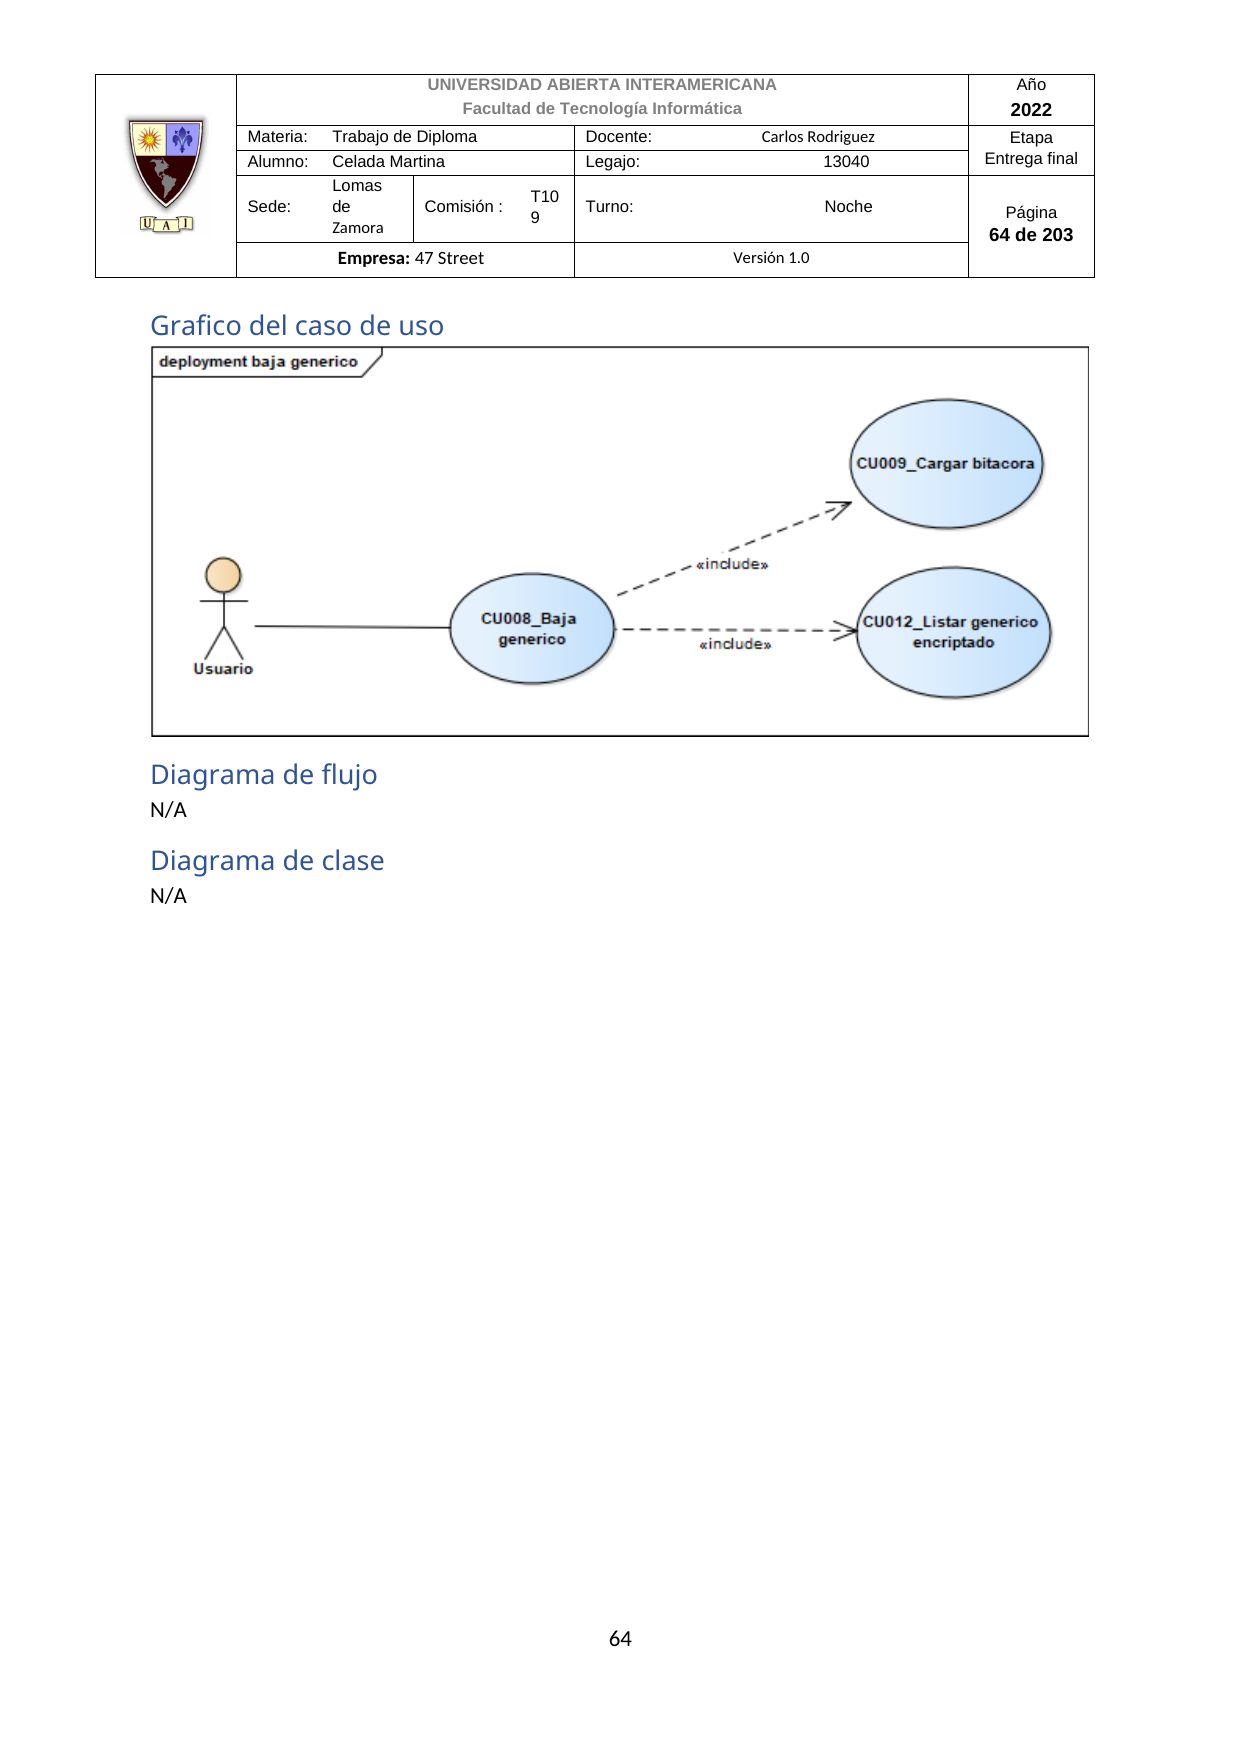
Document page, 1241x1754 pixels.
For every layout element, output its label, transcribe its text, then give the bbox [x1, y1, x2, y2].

subtitle Diagrama de clase [150, 842, 1090, 879]
picture [120, 111, 212, 237]
subtitle Grafico del caso de uso [150, 306, 1090, 343]
subtitle Diagrama de flujo [150, 755, 1090, 792]
picture [150, 345, 1089, 737]
text N/A [150, 795, 1090, 823]
text N/A [150, 882, 1090, 910]
